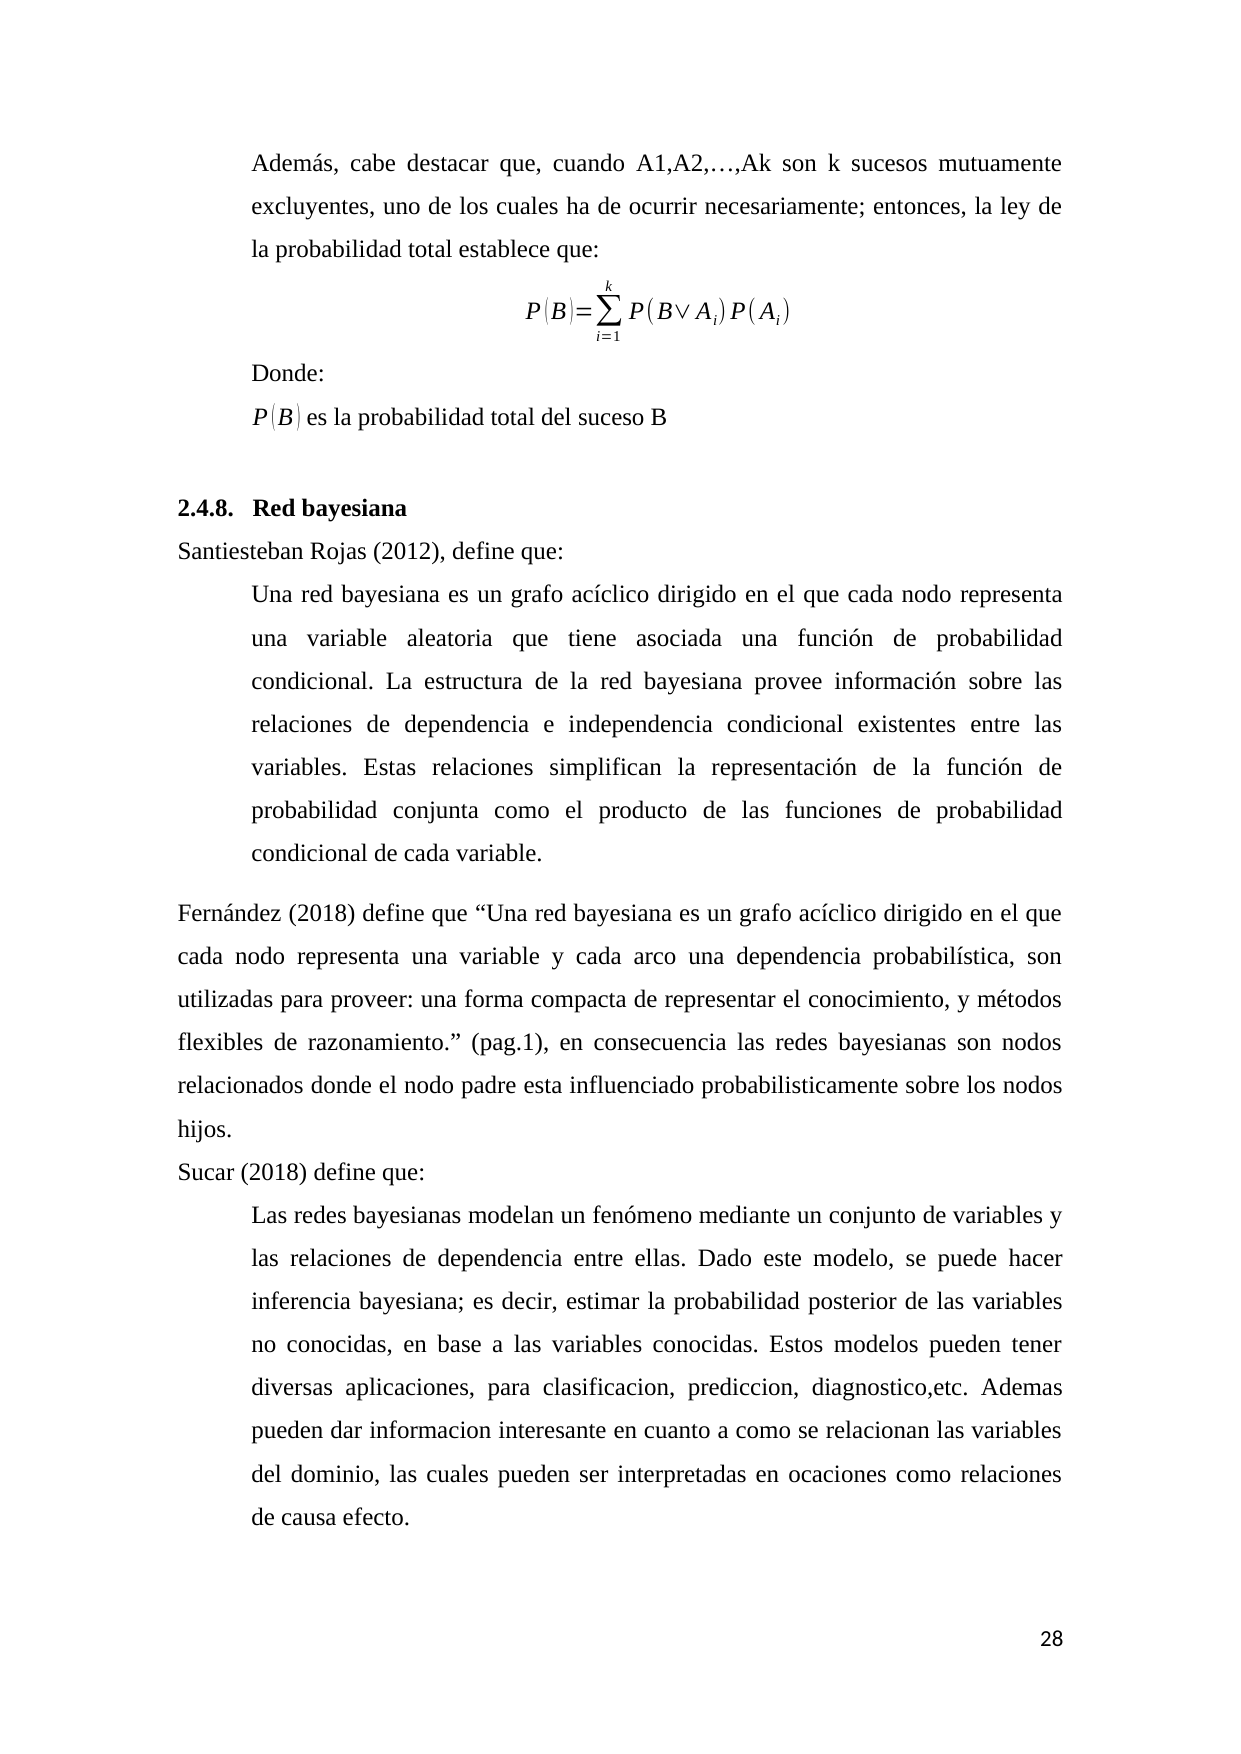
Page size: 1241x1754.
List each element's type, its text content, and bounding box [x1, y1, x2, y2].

text Santiesteban Rojas (2012), define que: [177, 536, 1063, 565]
text Donde: [251, 358, 1063, 387]
text Además, cabe destacar que, cuando A1,A2,…,Ak son k sucesos mutuamente excluyentes, uno de los cuales ha de ocurrir necesariamente; entonces, la ley de la probabilidad total establece que: [251, 148, 1063, 263]
text Las redes bayesianas modelan un fenómeno mediante un conjunto de variables y las relaciones de dependencia entre ellas. Dado este modelo, se puede hacer inferencia bayesiana; es decir, estimar la probabilidad posterior de las variables no conocidas, en base a las variables conocidas. Estos modelos pueden tener diversas aplicaciones, para clasificacion, prediccion, diagnostico,etc. Ademas pueden dar informacion interesante en cuanto a como se relacionan las variables del dominio, las cuales pueden ser interpretadas en ocaciones como relaciones de causa efecto. [251, 1200, 1063, 1531]
text Fernández (2018) define que “Una red bayesiana es un grafo acíclico dirigido en el que cada nodo representa una variable y cada arco una dependencia probabilística, son utilizadas para proveer: una forma compacta de representar el conocimiento, y métodos flexibles de razonamiento.” (pag.1), en consecuencia las redes bayesianas son nodos relacionados donde el nodo padre esta influenciado probabilisticamente sobre los nodos hijos. [177, 898, 1063, 1142]
text es la probabilidad total del suceso B [251, 401, 1063, 432]
subtitle Red bayesiana [177, 493, 1063, 522]
text Sucar (2018) define que: [177, 1157, 1063, 1186]
text Una red bayesiana es un grafo acíclico dirigido en el que cada nodo representa una variable aleatoria que tiene asociada una función de probabilidad condicional. La estructura de la red bayesiana provee información sobre las relaciones de dependencia e independencia condicional existentes entre las variables. Estas relaciones simplifican la representación de la función de probabilidad conjunta como el producto de las funciones de probabilidad condicional de cada variable. [251, 579, 1063, 867]
